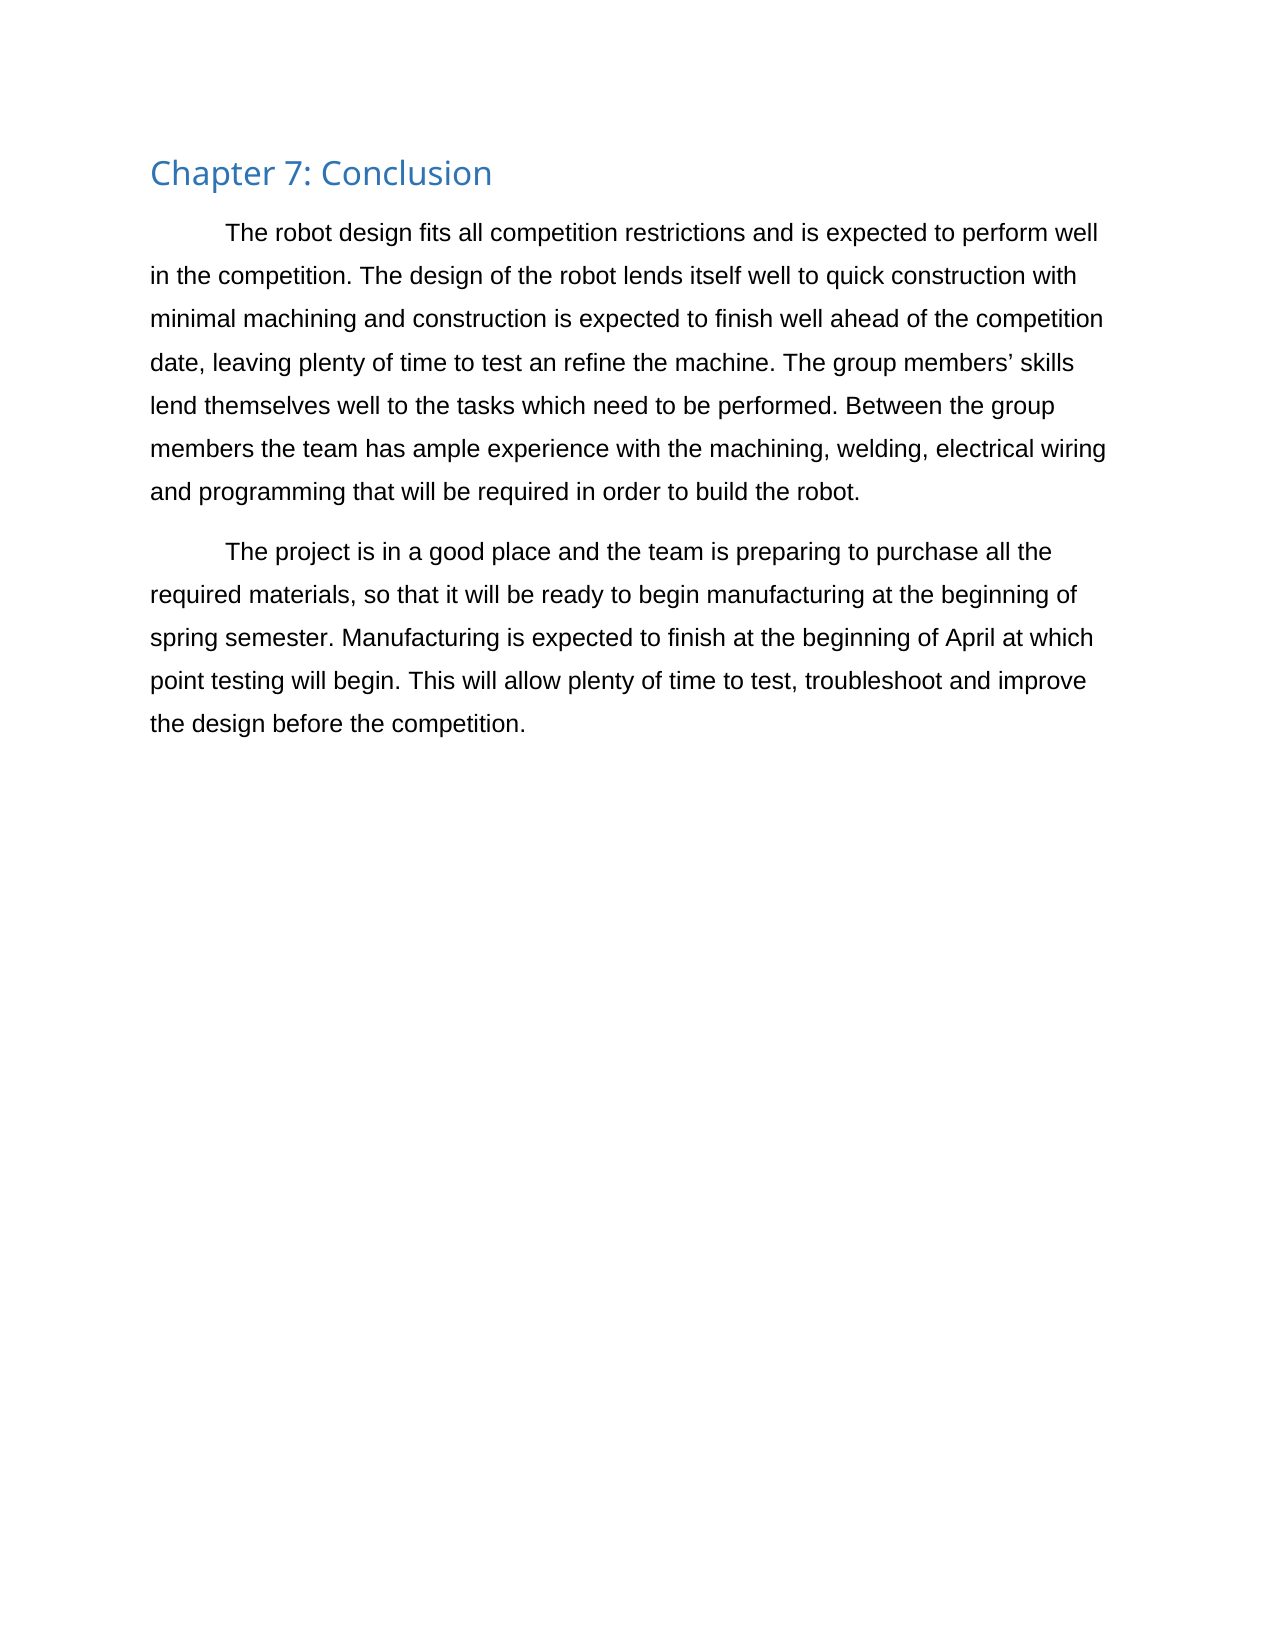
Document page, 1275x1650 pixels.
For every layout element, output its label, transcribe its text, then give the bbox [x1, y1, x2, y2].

subtitle Chapter 7: Conclusion [150, 150, 1125, 195]
text The robot design fits all competition restrictions and is expected to perform well in the competition. The design of the robot lends itself well to quick construction with minimal machining and construction is expected to finish well ahead of the competition date, leaving plenty of time to test an refine the machine. The group members’ skills lend themselves well to the tasks which need to be performed. Between the group members the team has ample experience with the machining, welding, electrical wiring and programming that will be required in order to build the robot. [150, 218, 1125, 506]
text The project is in a good place and the team is preparing to purchase all the required materials, so that it will be ready to begin manufacturing at the beginning of spring semester. Manufacturing is expected to finish at the beginning of April at which point testing will begin. This will allow plenty of time to test, troubleshoot and improve the design before the competition. [150, 537, 1125, 738]
